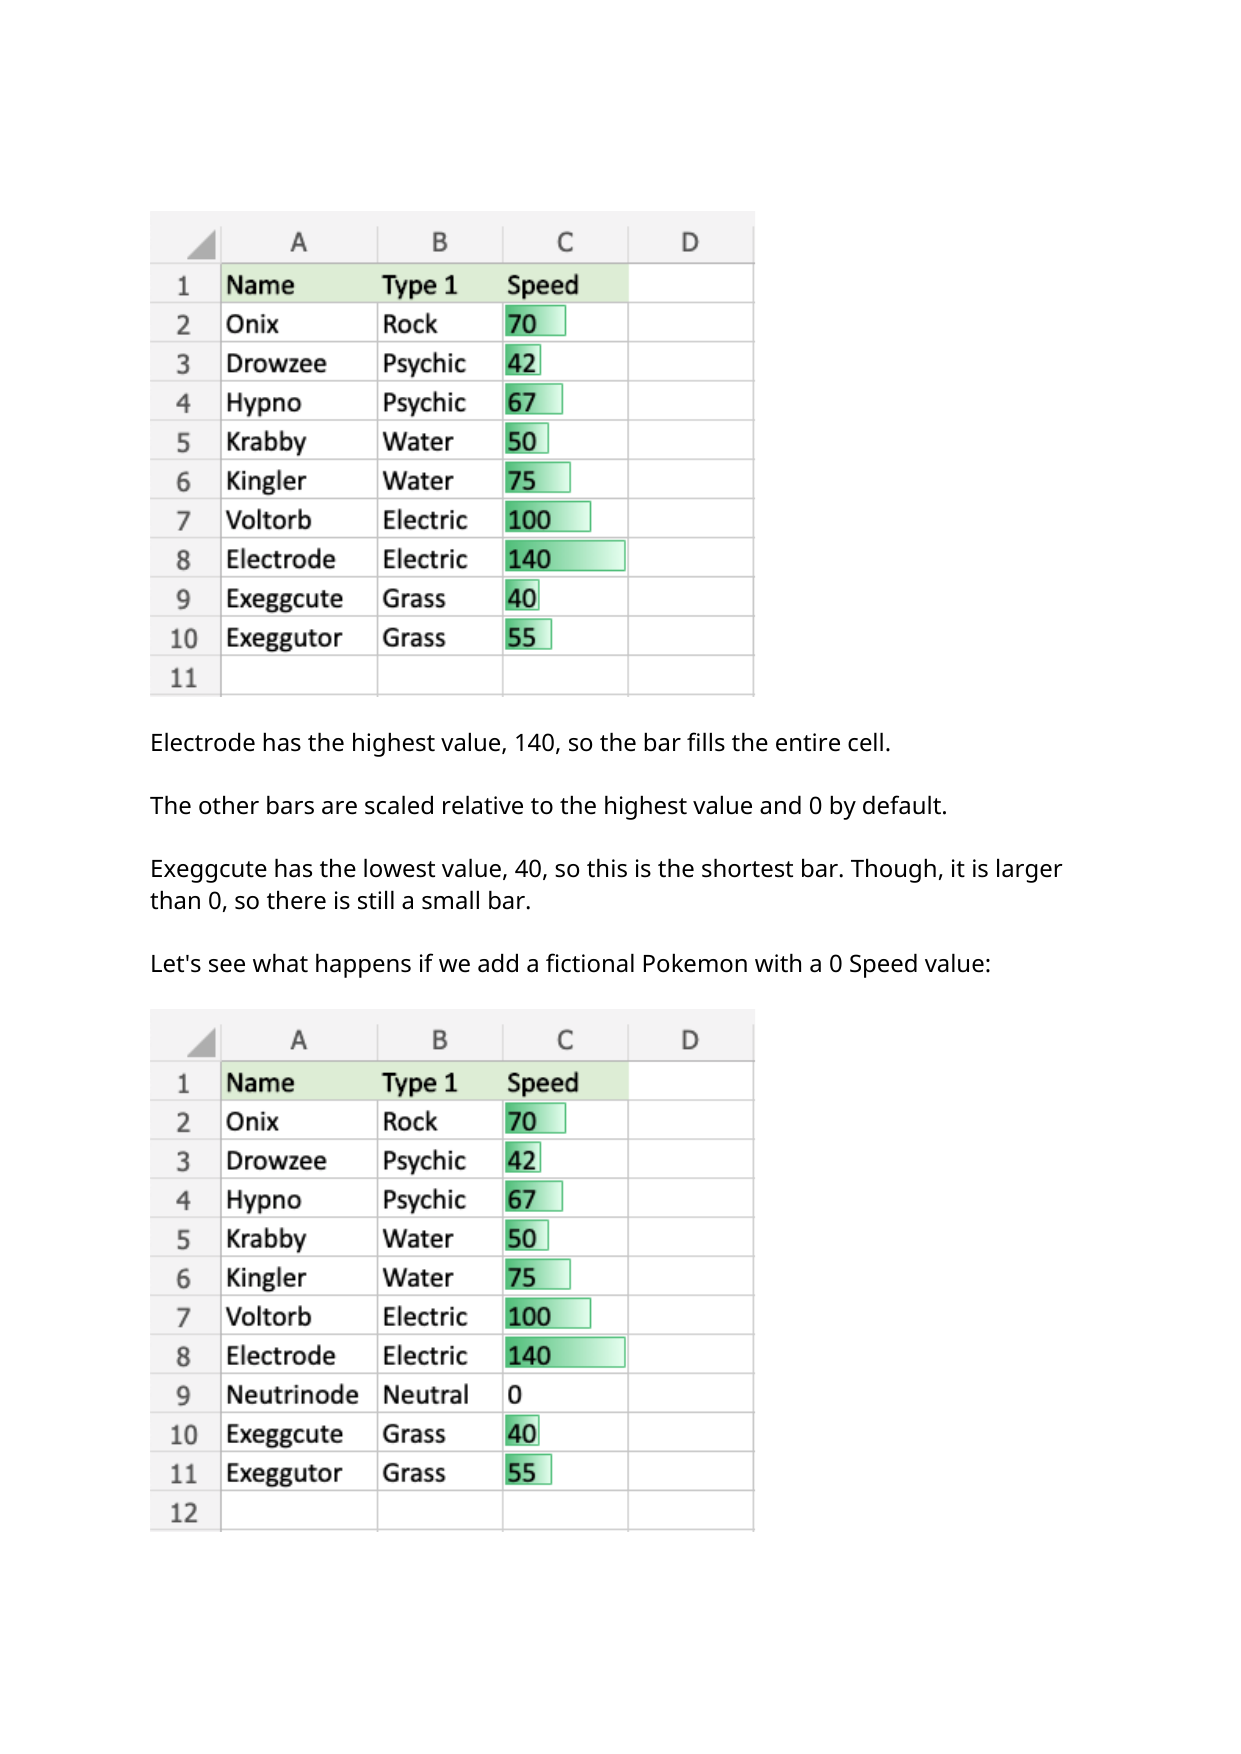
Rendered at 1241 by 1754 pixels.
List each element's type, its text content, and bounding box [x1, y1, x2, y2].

text The other bars are scaled relative to the highest value and 0 by default. [150, 789, 1090, 821]
picture [150, 1009, 756, 1532]
text Exeggcute has the lowest value, 40, so this is the shortest bar. Though, it is larger than 0, so there is still a small bar. [150, 851, 1090, 917]
text Electrode has the highest value, 140, so the bar fills the entire cell. [150, 726, 1090, 759]
text Let's see what happens if we add a fictional Pokemon with a 0 Speed value: [150, 947, 1090, 979]
picture [150, 211, 756, 697]
